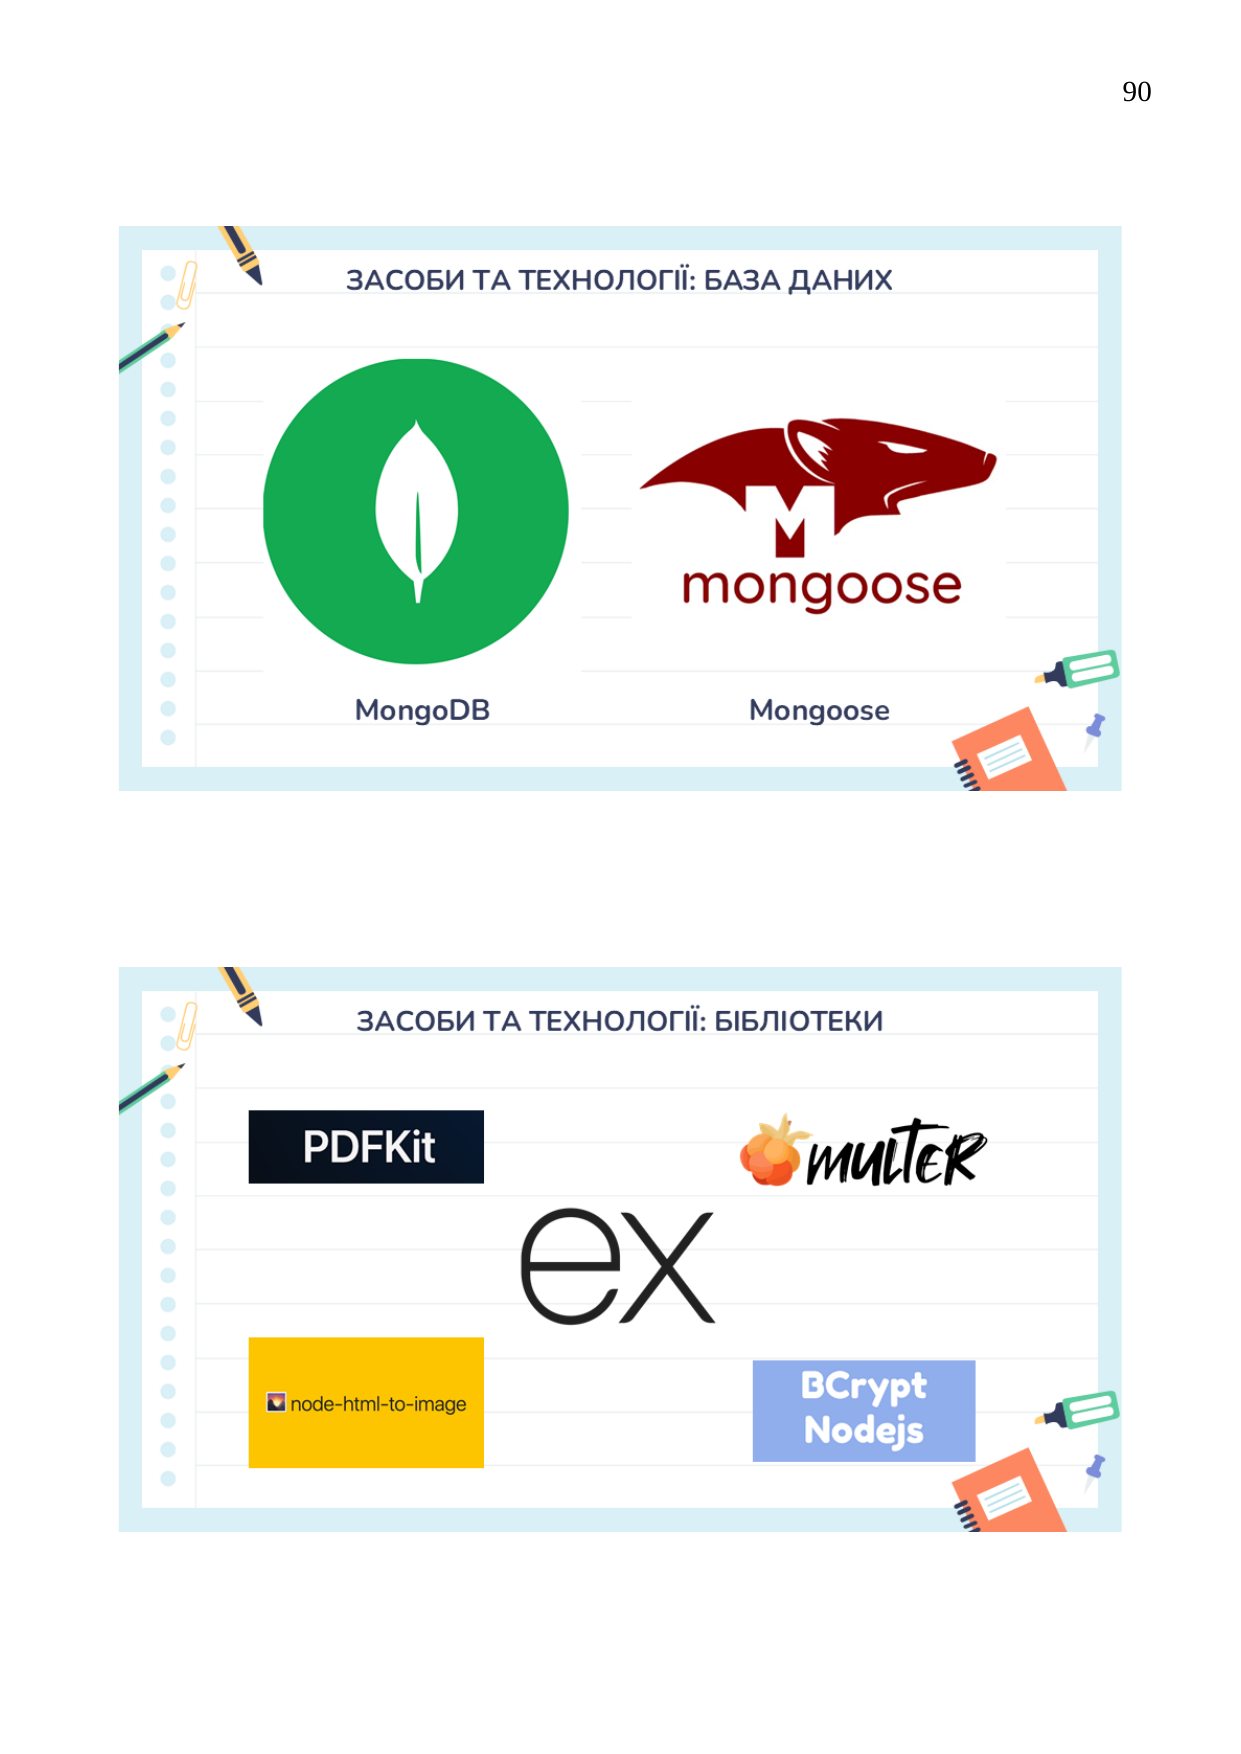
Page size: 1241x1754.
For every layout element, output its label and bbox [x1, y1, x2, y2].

picture [118, 967, 1122, 1532]
picture [118, 226, 1122, 791]
